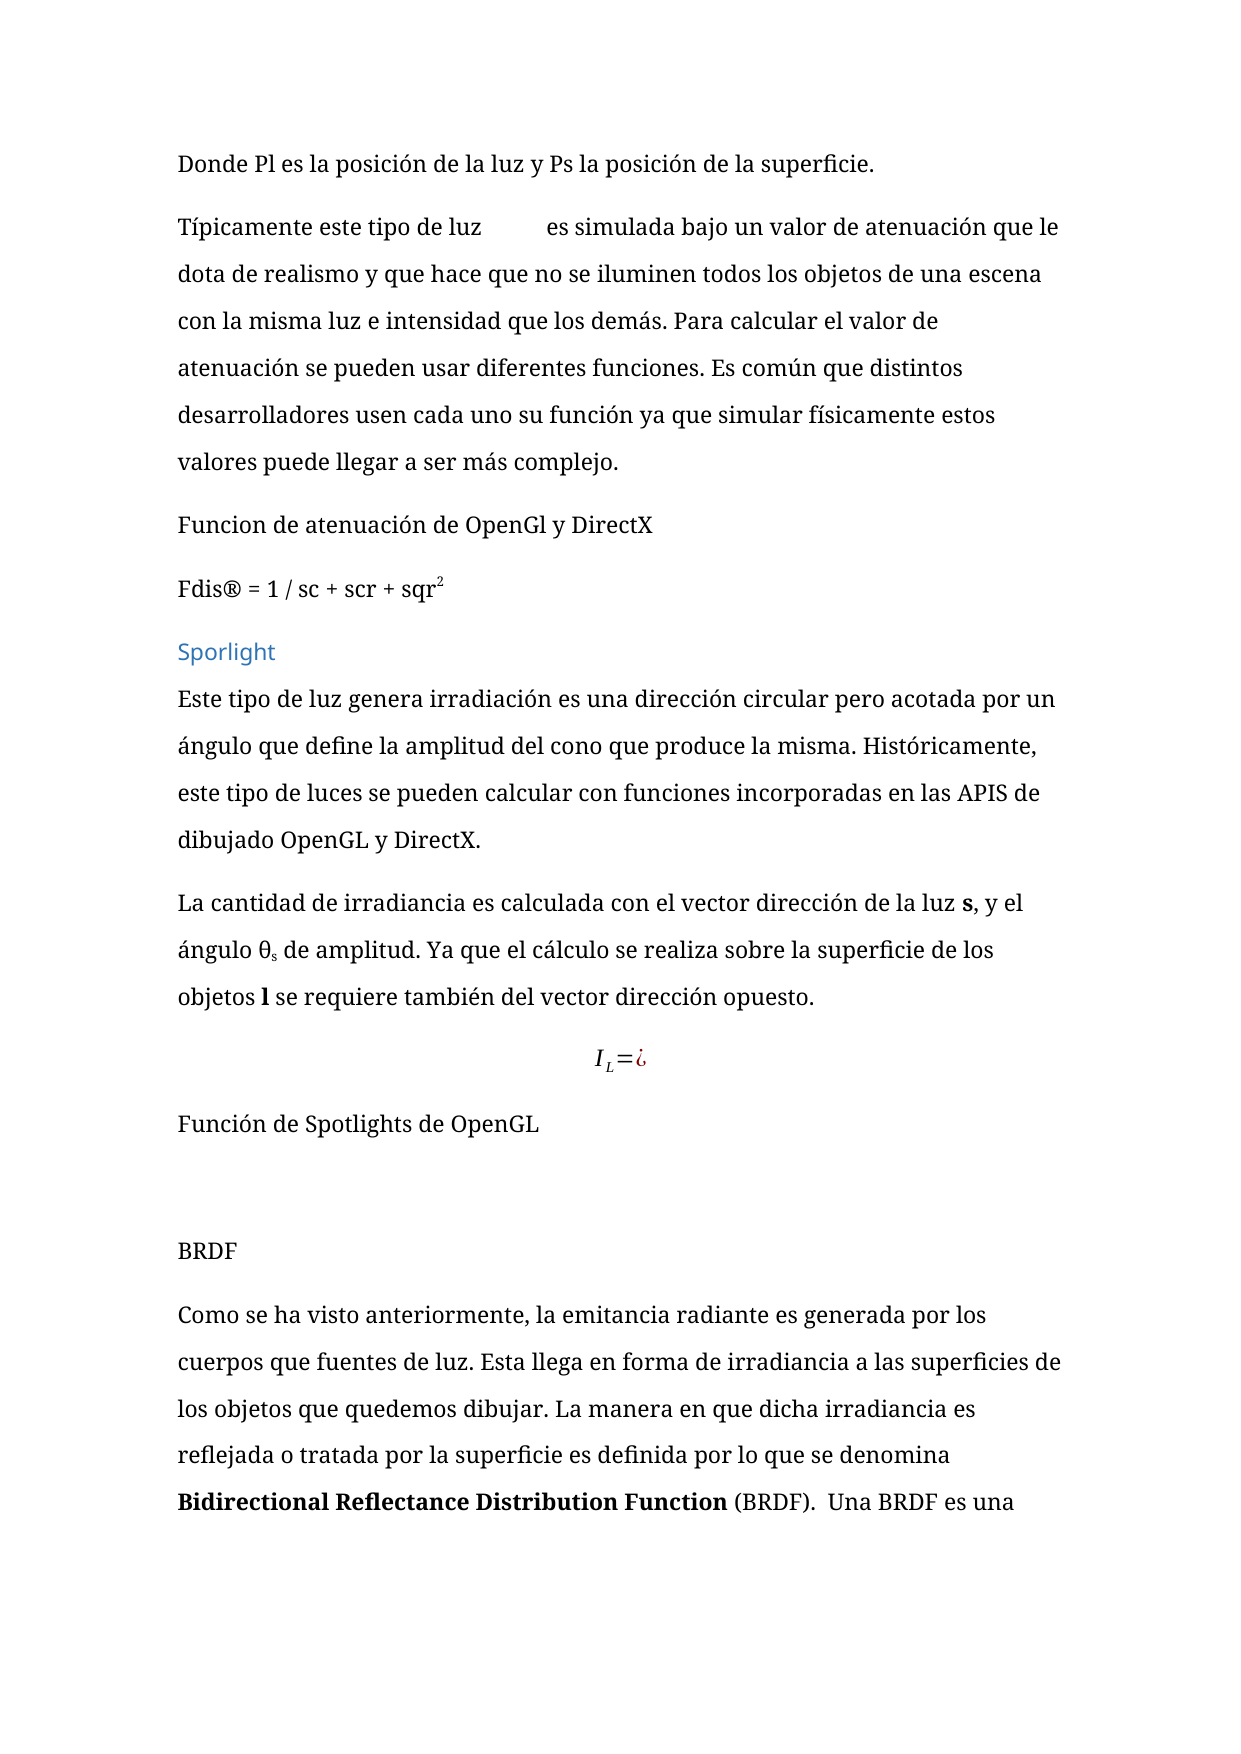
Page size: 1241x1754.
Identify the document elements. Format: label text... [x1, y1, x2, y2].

text Función de Spotlights de OpenGL [177, 1108, 1063, 1139]
text Este tipo de luz genera irradiación es una dirección circular pero acotada por un ángulo que define la amplitud del cono que produce la misma. Históricamente, este tipo de luces se pueden calcular con funciones incorporadas en las APIS de dibujado OpenGL y DirectX. [177, 683, 1063, 855]
text Funcion de atenuación de OpenGl y DirectX [177, 509, 1063, 540]
text Donde Pl es la posición de la luz y Ps la posición de la superficie. [177, 148, 1063, 179]
text La cantidad de irradiancia es calculada con el vector dirección de la luz s, y el ángulo θs de amplitud. Ya que el cálculo se realiza sobre la superficie de los objetos l se requiere también del vector dirección opuesto. [177, 887, 1063, 1012]
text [177, 1299, 1063, 1518]
text Típicamente este tipo de luz es simulada bajo un valor de atenuación que le dota de realismo y que hace que no se iluminen todos los objetos de una escena con la misma luz e intensidad que los demás. Para calcular el valor de atenuación se pueden usar diferentes funciones. Es común que distintos desarrolladores usen cada uno su función ya que simular físicamente estos valores puede llegar a ser más complejo. [177, 211, 1063, 477]
subtitle Sporlight [177, 636, 1063, 667]
text BRDF [177, 1235, 1063, 1267]
text Fdis® = 1 / sc + scr + sqr2 [177, 573, 1063, 604]
